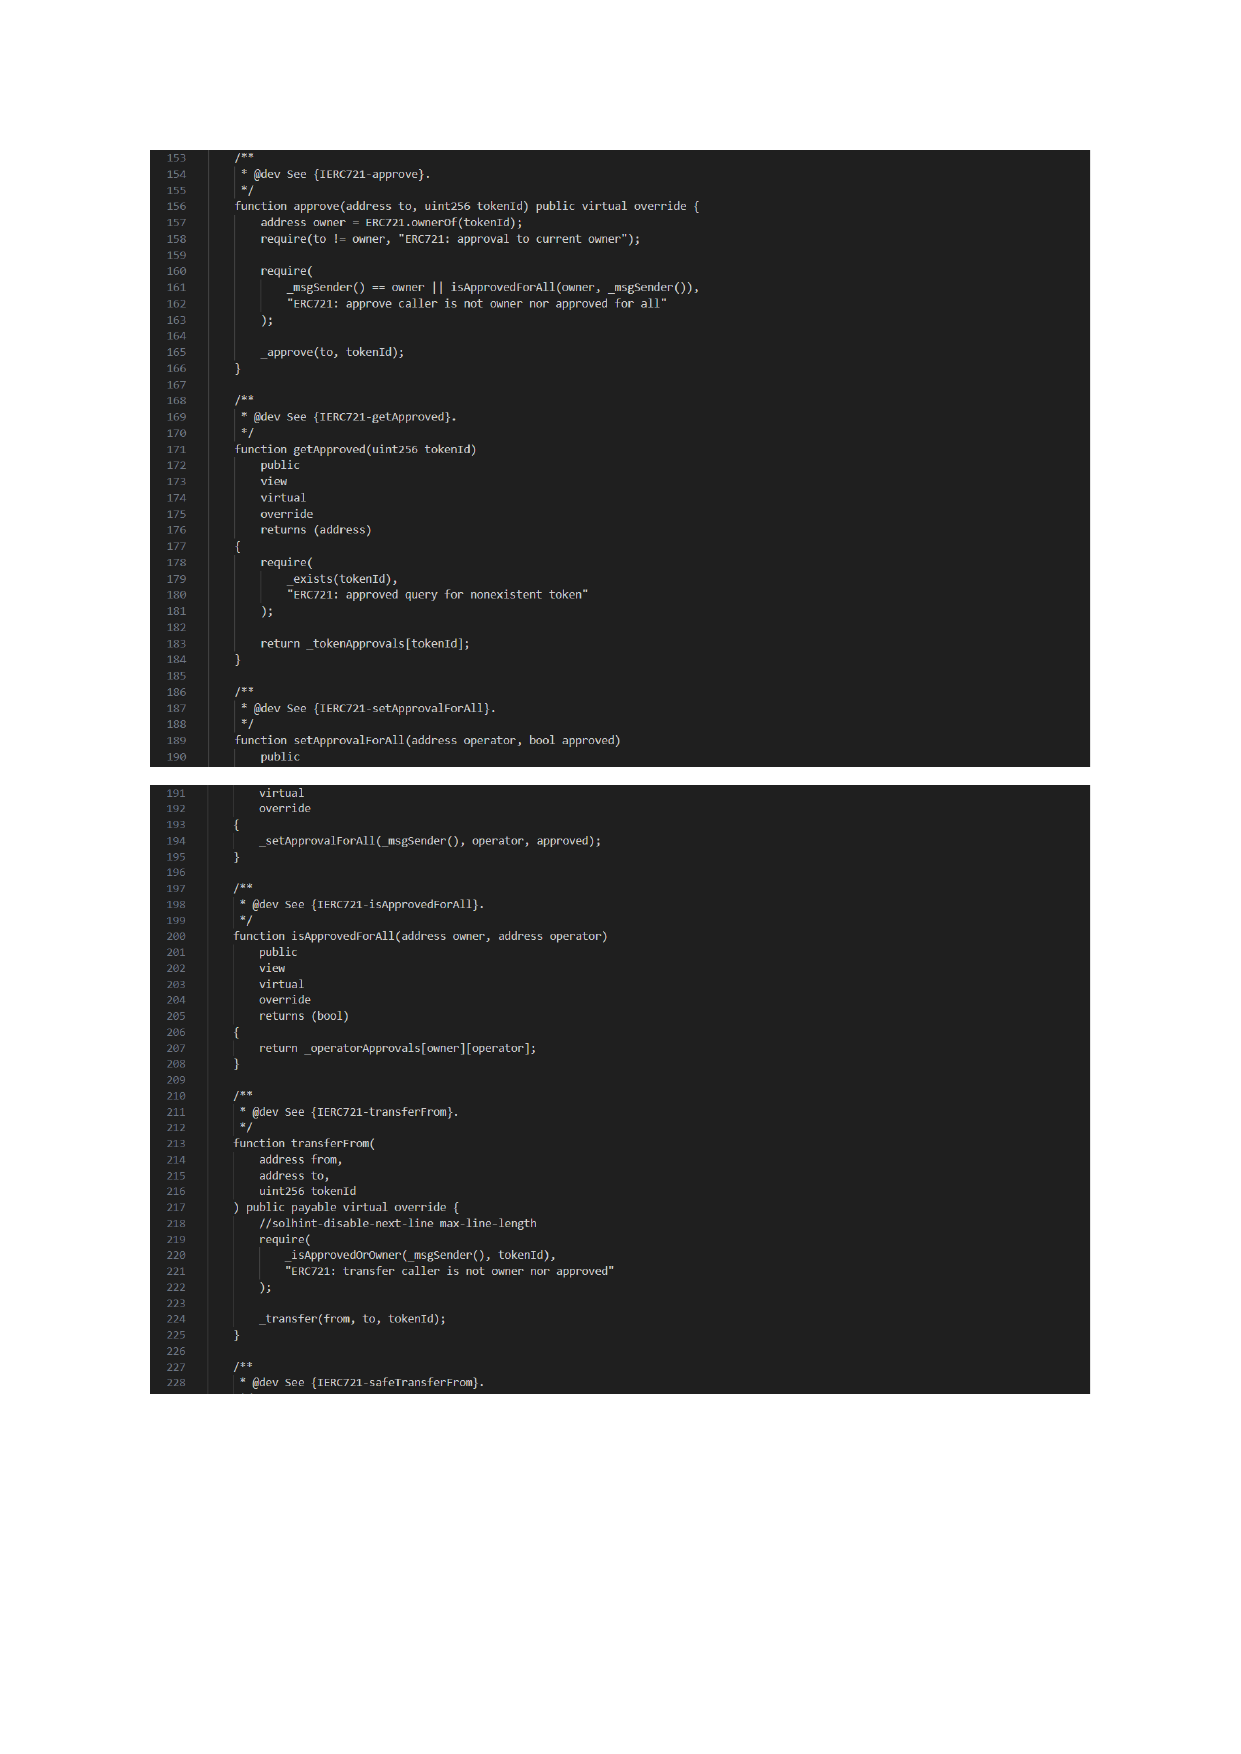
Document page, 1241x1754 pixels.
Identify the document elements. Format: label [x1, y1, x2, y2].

picture [150, 785, 1091, 1394]
picture [150, 150, 1091, 767]
